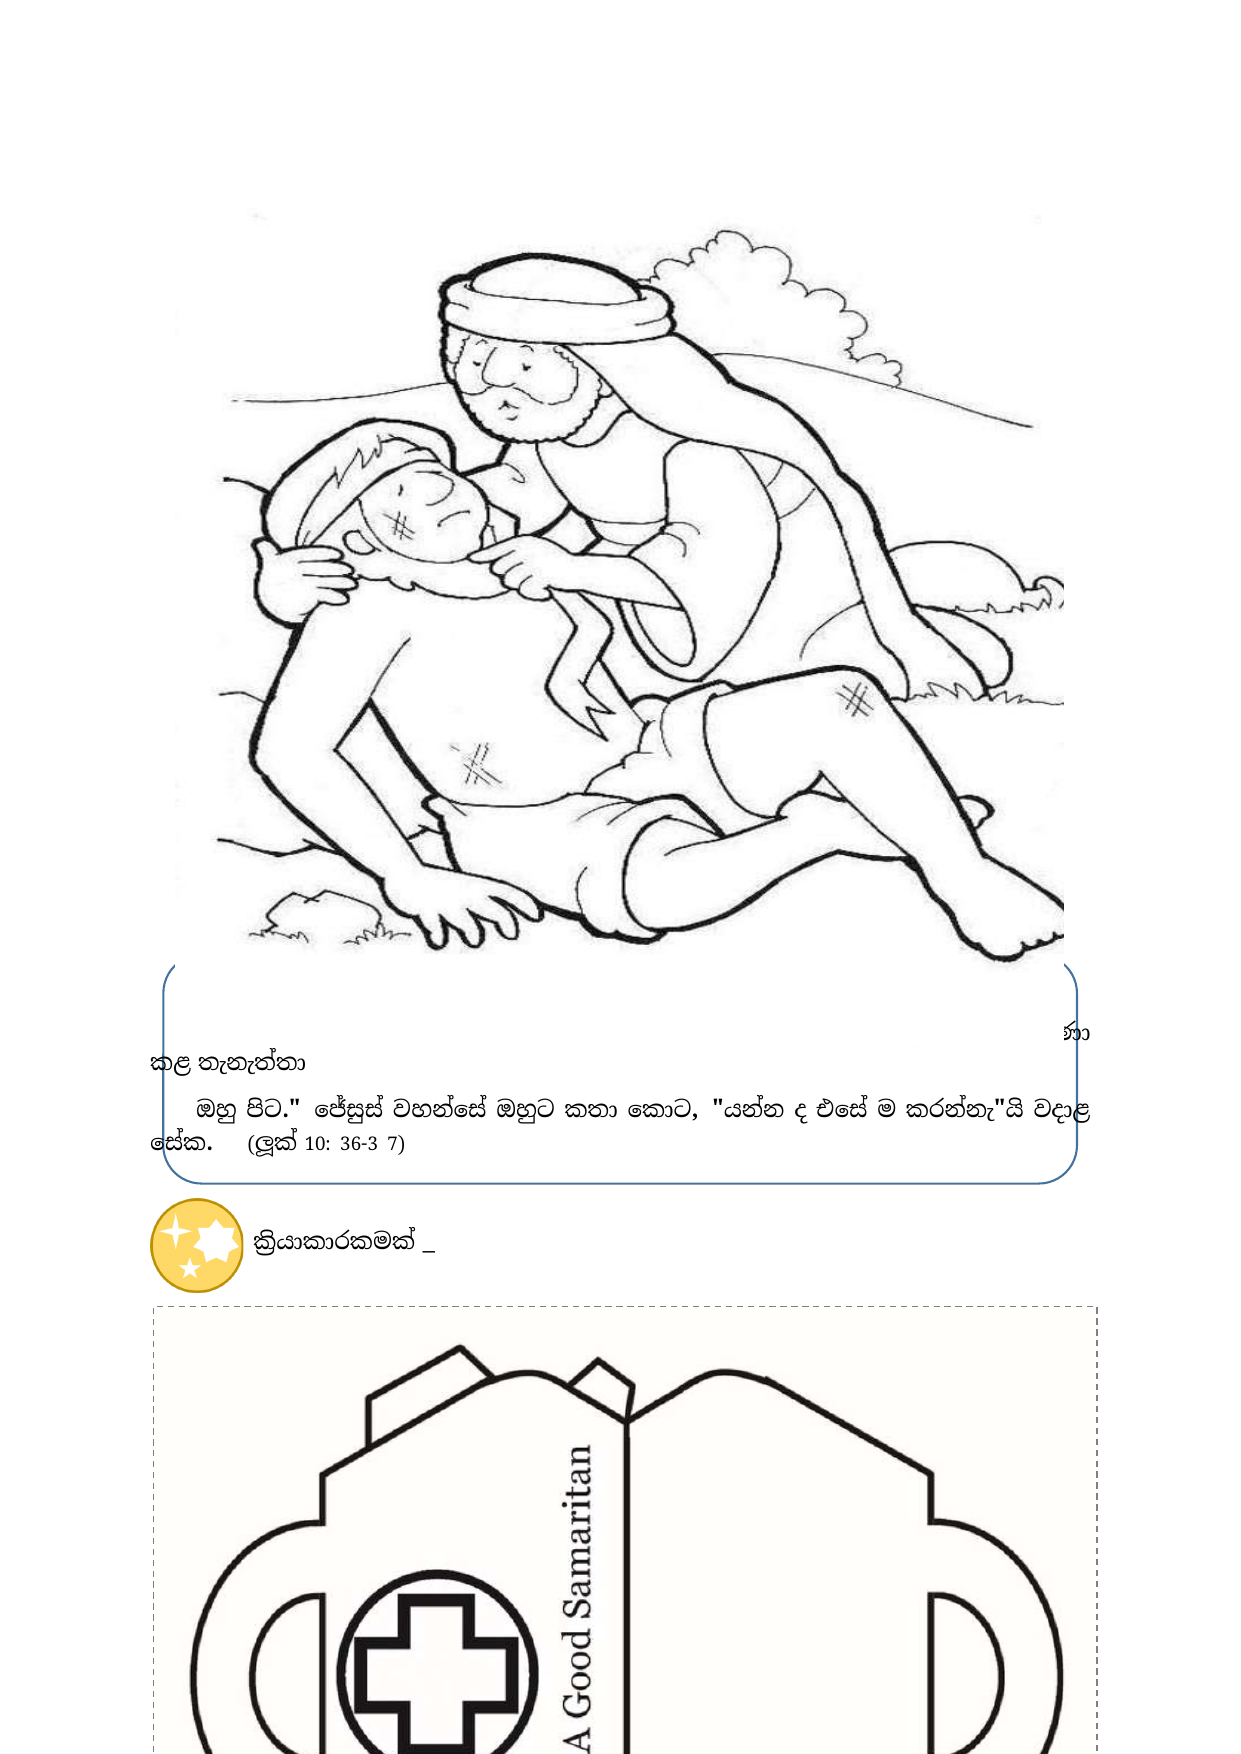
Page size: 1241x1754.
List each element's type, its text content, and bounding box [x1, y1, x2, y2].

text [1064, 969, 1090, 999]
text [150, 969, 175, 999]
picture [156, 1308, 1097, 1754]
text ක්‍රියාකාරකමක් _ [244, 1225, 1090, 1257]
picture [150, 1198, 244, 1293]
picture [175, 208, 1064, 1048]
text මංකොල්ලකරුවන්ගේ අත්ද?" නීතිය පිළිබඳ විශේෂඥයා පිළිතුරු දෙමින්, "කරුණා කළ තැනැත්තා [150, 1018, 1090, 1076]
text ඔහු පිට." ජේසුස් වහන්සේ ඔහුට කතා කොට, "යන්න ද එසේ ම කරන්නැ"යි වදාළ සේක. (ලූක් 10: 36-3 7) [150, 1095, 1090, 1157]
